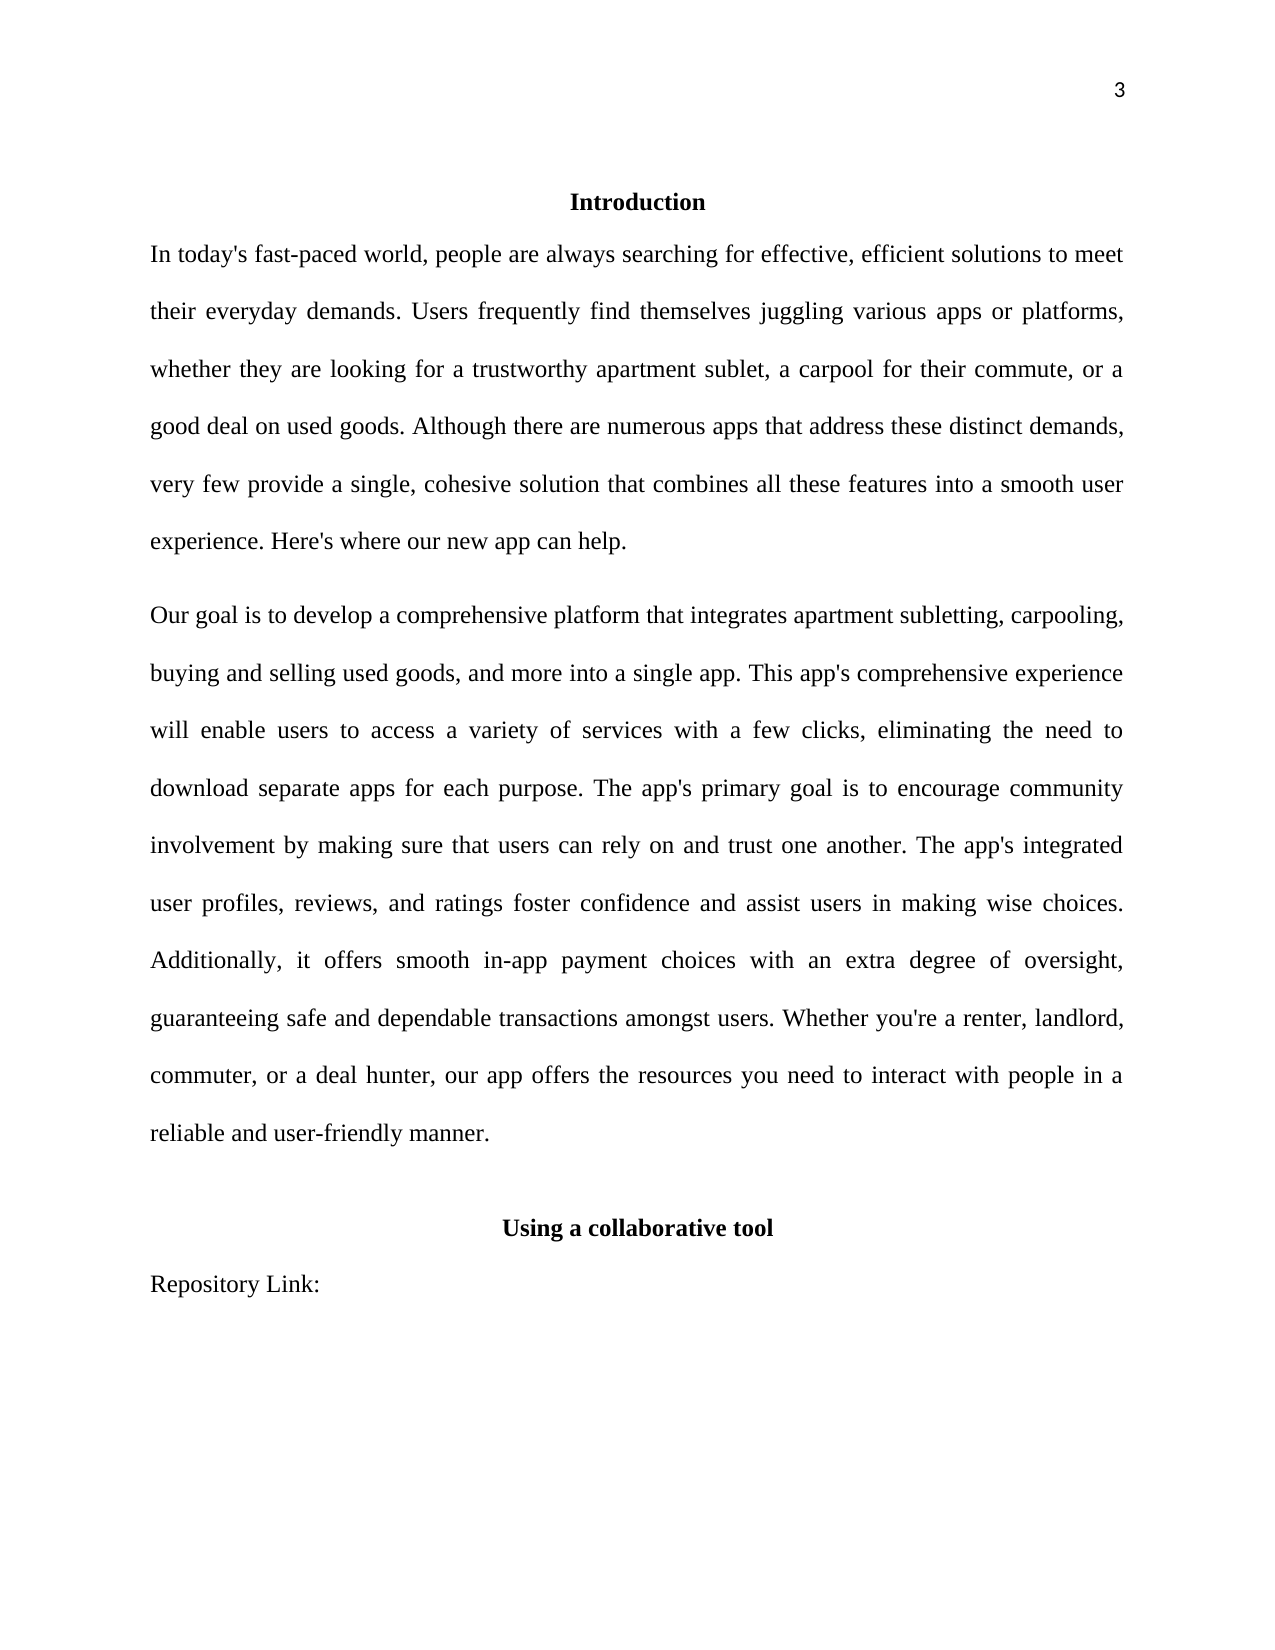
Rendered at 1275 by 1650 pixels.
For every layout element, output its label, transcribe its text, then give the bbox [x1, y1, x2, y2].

subtitle Introduction [150, 187, 1125, 216]
text In today's fast-paced world, people are always searching for effective, efficient solutions to meet their everyday demands. Users frequently find themselves juggling various apps or platforms, whether they are looking for a trustworthy apartment sublet, a carpool for their commute, or a good deal on used goods. Although there are numerous apps that address these distinct demands, very few provide a single, cohesive solution that combines all these features into a smooth user experience. Here's where our new app can help. [150, 239, 1125, 555]
text Our goal is to develop a comprehensive platform that integrates apartment subletting, carpooling, buying and selling used goods, and more into a single app. This app's comprehensive experience will enable users to access a variety of services with a few clicks, eliminating the need to download separate apps for each purpose. The app's primary goal is to encourage community involvement by making sure that users can rely on and trust one another. The app's integrated user profiles, reviews, and ratings foster confidence and assist users in making wise choices. Additionally, it offers smooth in-app payment choices with an extra degree of oversight, guaranteeing safe and dependable transactions amongst users. Whether you're a renter, landlord, commuter, or a deal hunter, our app offers the resources you need to interact with people in a reliable and user-friendly manner. [150, 601, 1125, 1147]
text Repository Link: [150, 1269, 1125, 1298]
subtitle Using a collaborative tool [150, 1213, 1125, 1242]
